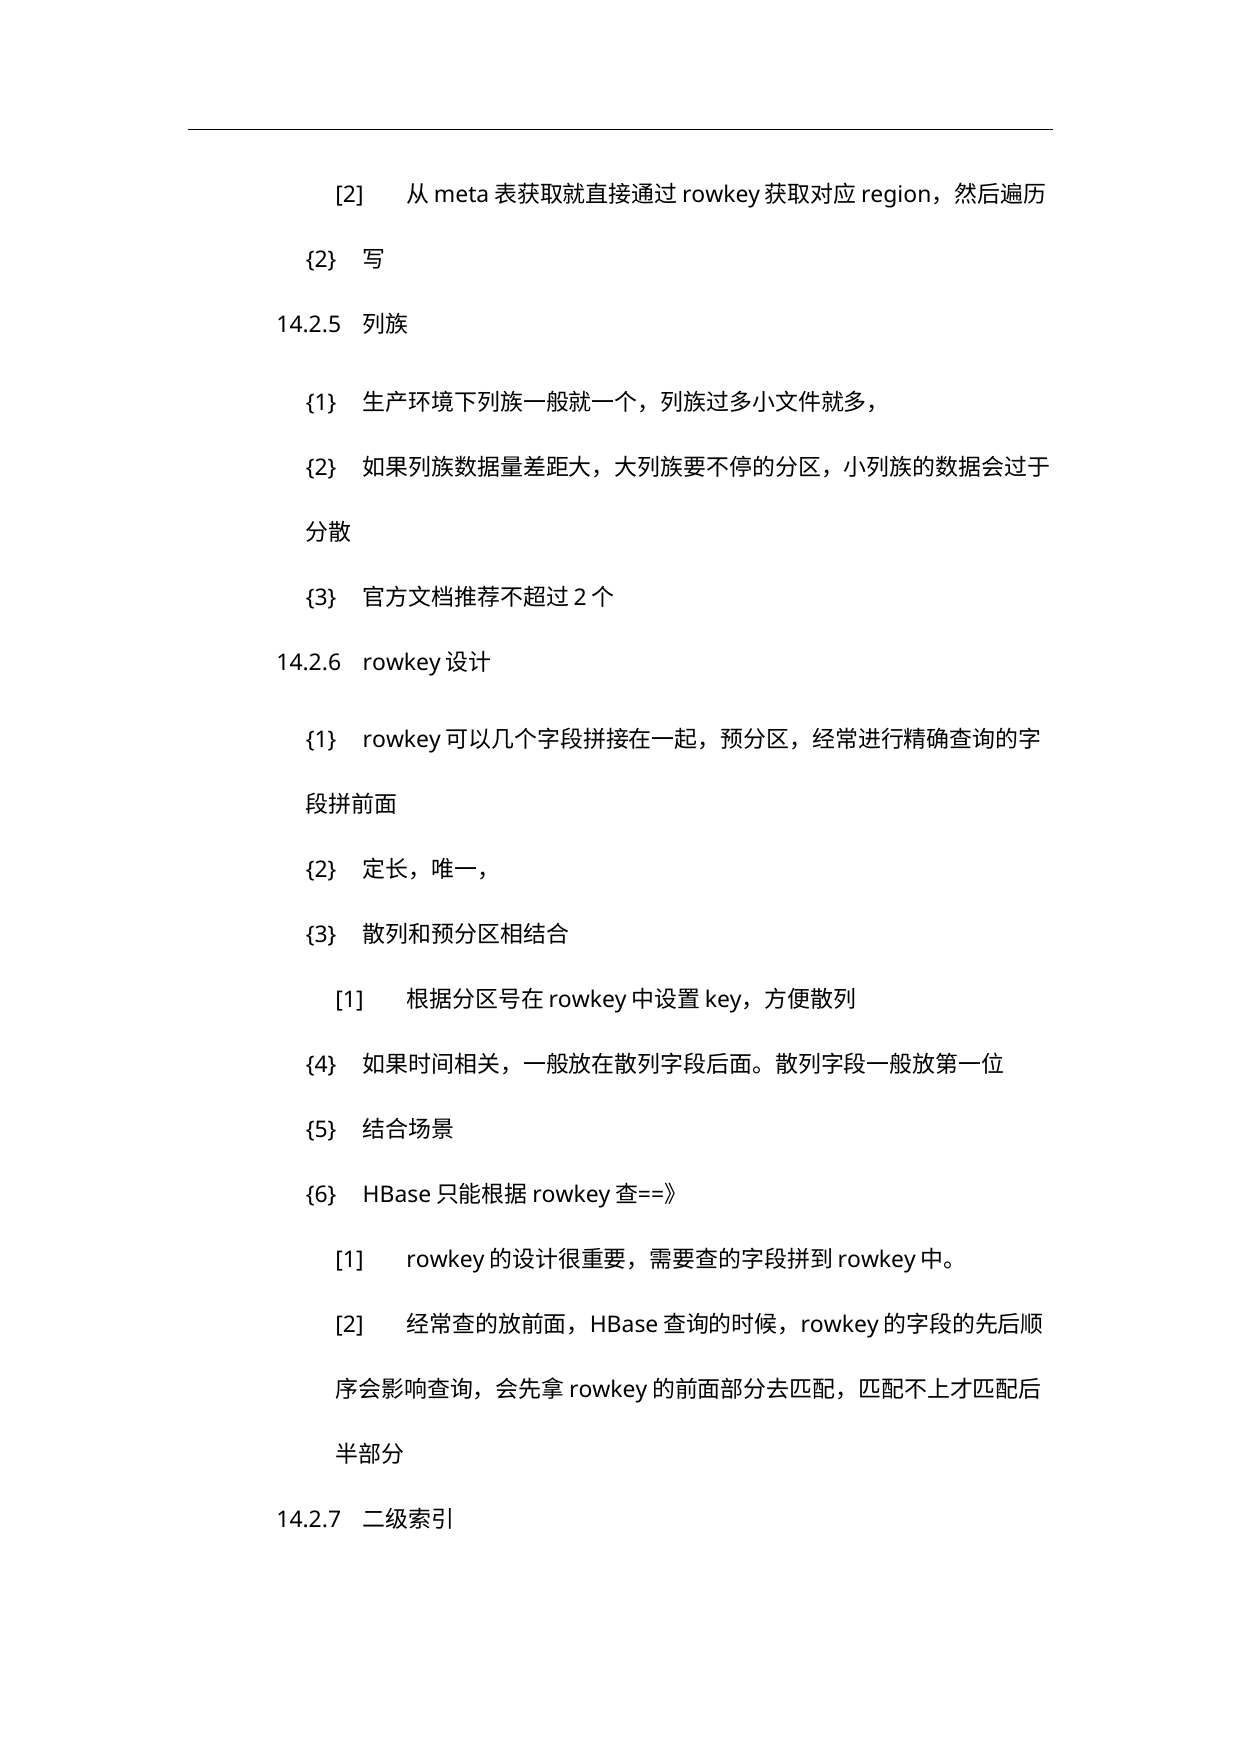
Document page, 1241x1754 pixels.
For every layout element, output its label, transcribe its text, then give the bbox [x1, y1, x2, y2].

subtitle 如果时间相关，一般放在散列字段后面。散列字段一般放第一位 [306, 1030, 1053, 1095]
subtitle rowkey设计 [276, 627, 1053, 692]
subtitle 写 [306, 225, 1053, 290]
subtitle rowkey可以几个字段拼接在一起，预分区，经常进行精确查询的字段拼前面 [306, 705, 1053, 835]
subtitle HBase只能根据rowkey查==》 [306, 1160, 1053, 1225]
subtitle 从meta表获取就直接通过rowkey获取对应region，然后遍历 [335, 160, 1053, 225]
subtitle 生产环境下列族一般就一个，列族过多小文件就多， [306, 367, 1053, 432]
subtitle 列族 [276, 290, 1053, 355]
subtitle rowkey的设计很重要，需要查的字段拼到rowkey中。 [335, 1225, 1053, 1290]
subtitle 官方文档推荐不超过2个 [306, 562, 1053, 627]
subtitle 根据分区号在rowkey中设置key，方便散列 [335, 965, 1053, 1030]
subtitle 结合场景 [306, 1095, 1053, 1160]
subtitle 二级索引 [276, 1485, 1053, 1550]
subtitle 如果列族数据量差距大，大列族要不停的分区，小列族的数据会过于分散 [306, 432, 1053, 562]
subtitle 经常查的放前面，HBase查询的时候，rowkey的字段的先后顺序会影响查询，会先拿rowkey的前面部分去匹配，匹配不上才匹配后半部分 [335, 1290, 1053, 1485]
subtitle 定长，唯一， [306, 835, 1053, 900]
subtitle 散列和预分区相结合 [306, 900, 1053, 965]
